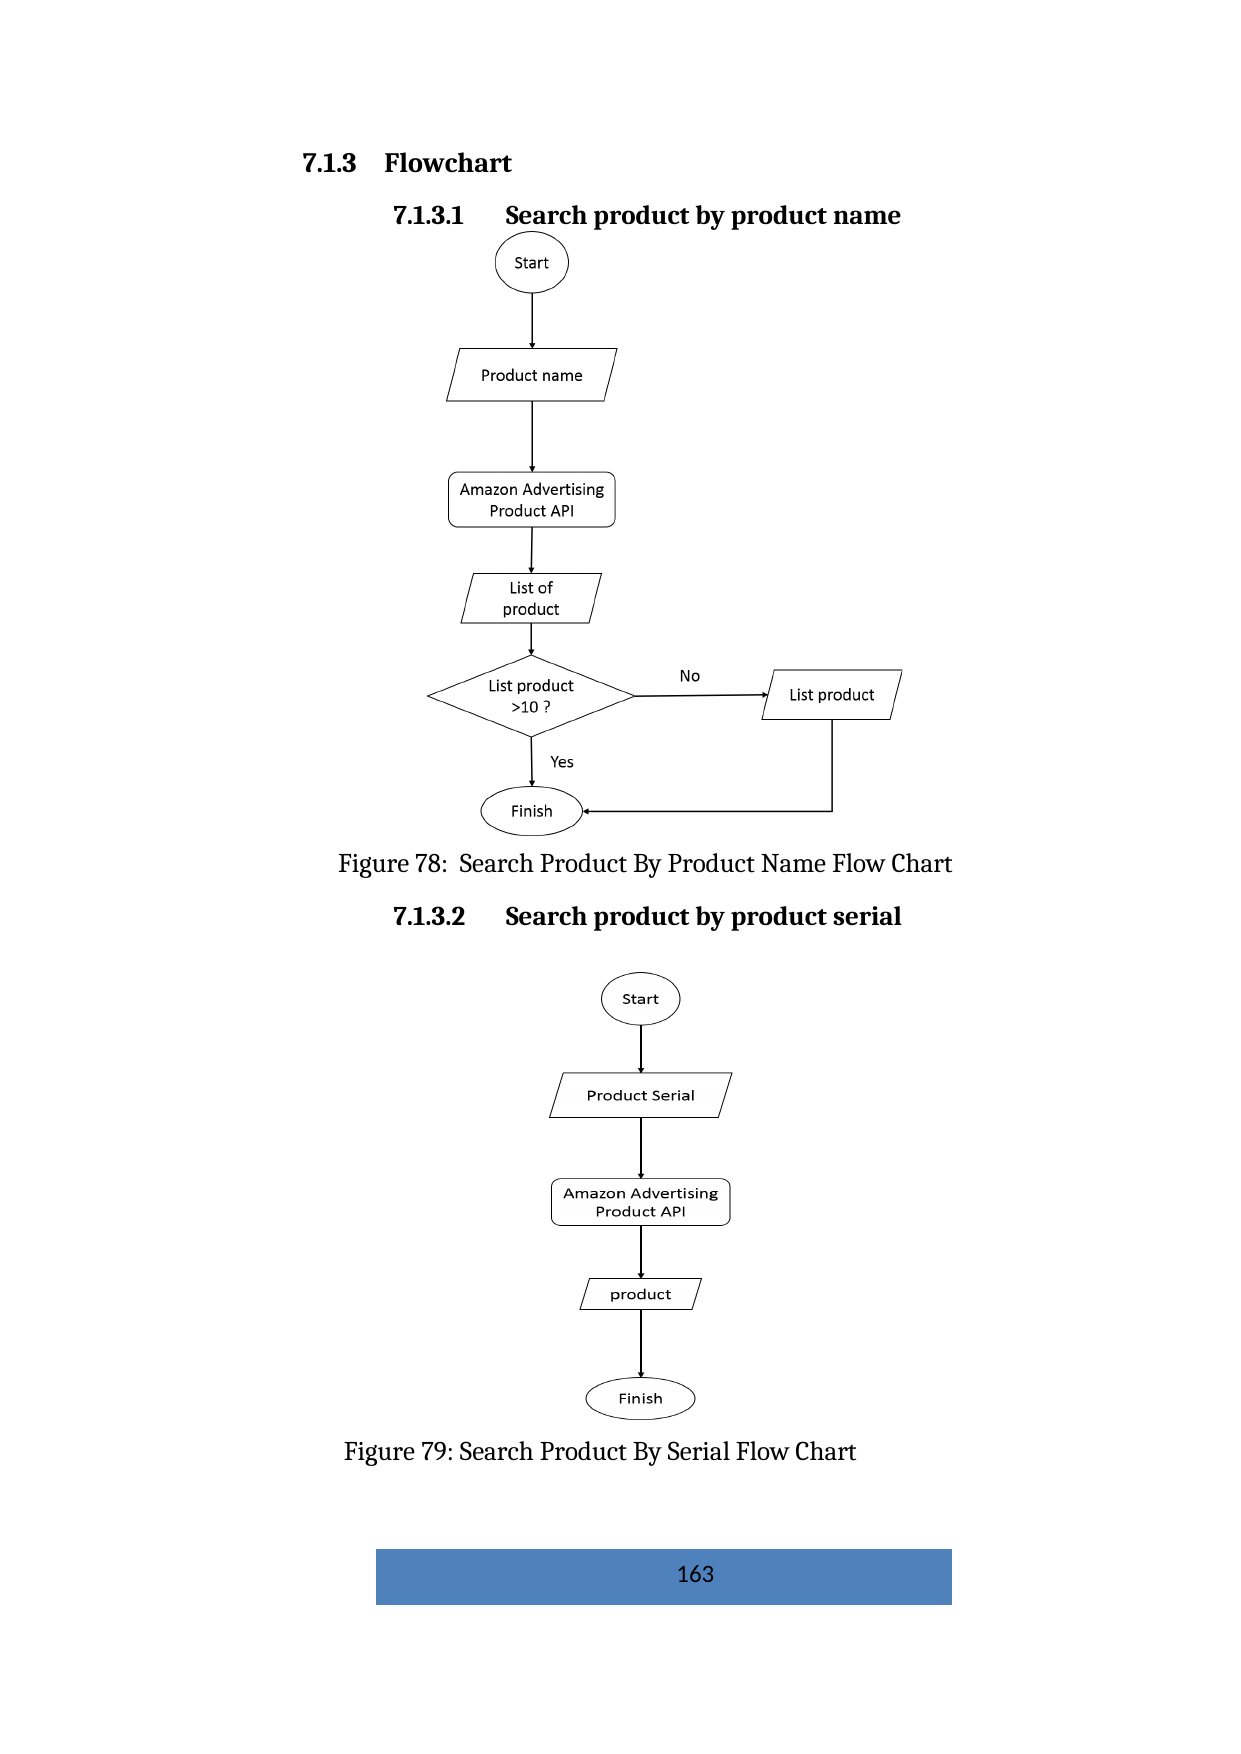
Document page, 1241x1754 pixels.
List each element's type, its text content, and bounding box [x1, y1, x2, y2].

picture [548, 972, 734, 1420]
subtitle Search product by product serial [393, 901, 1122, 932]
picture [426, 231, 903, 836]
subtitle Search product by product name [393, 200, 1122, 231]
subtitle Flowchart [303, 147, 1122, 179]
